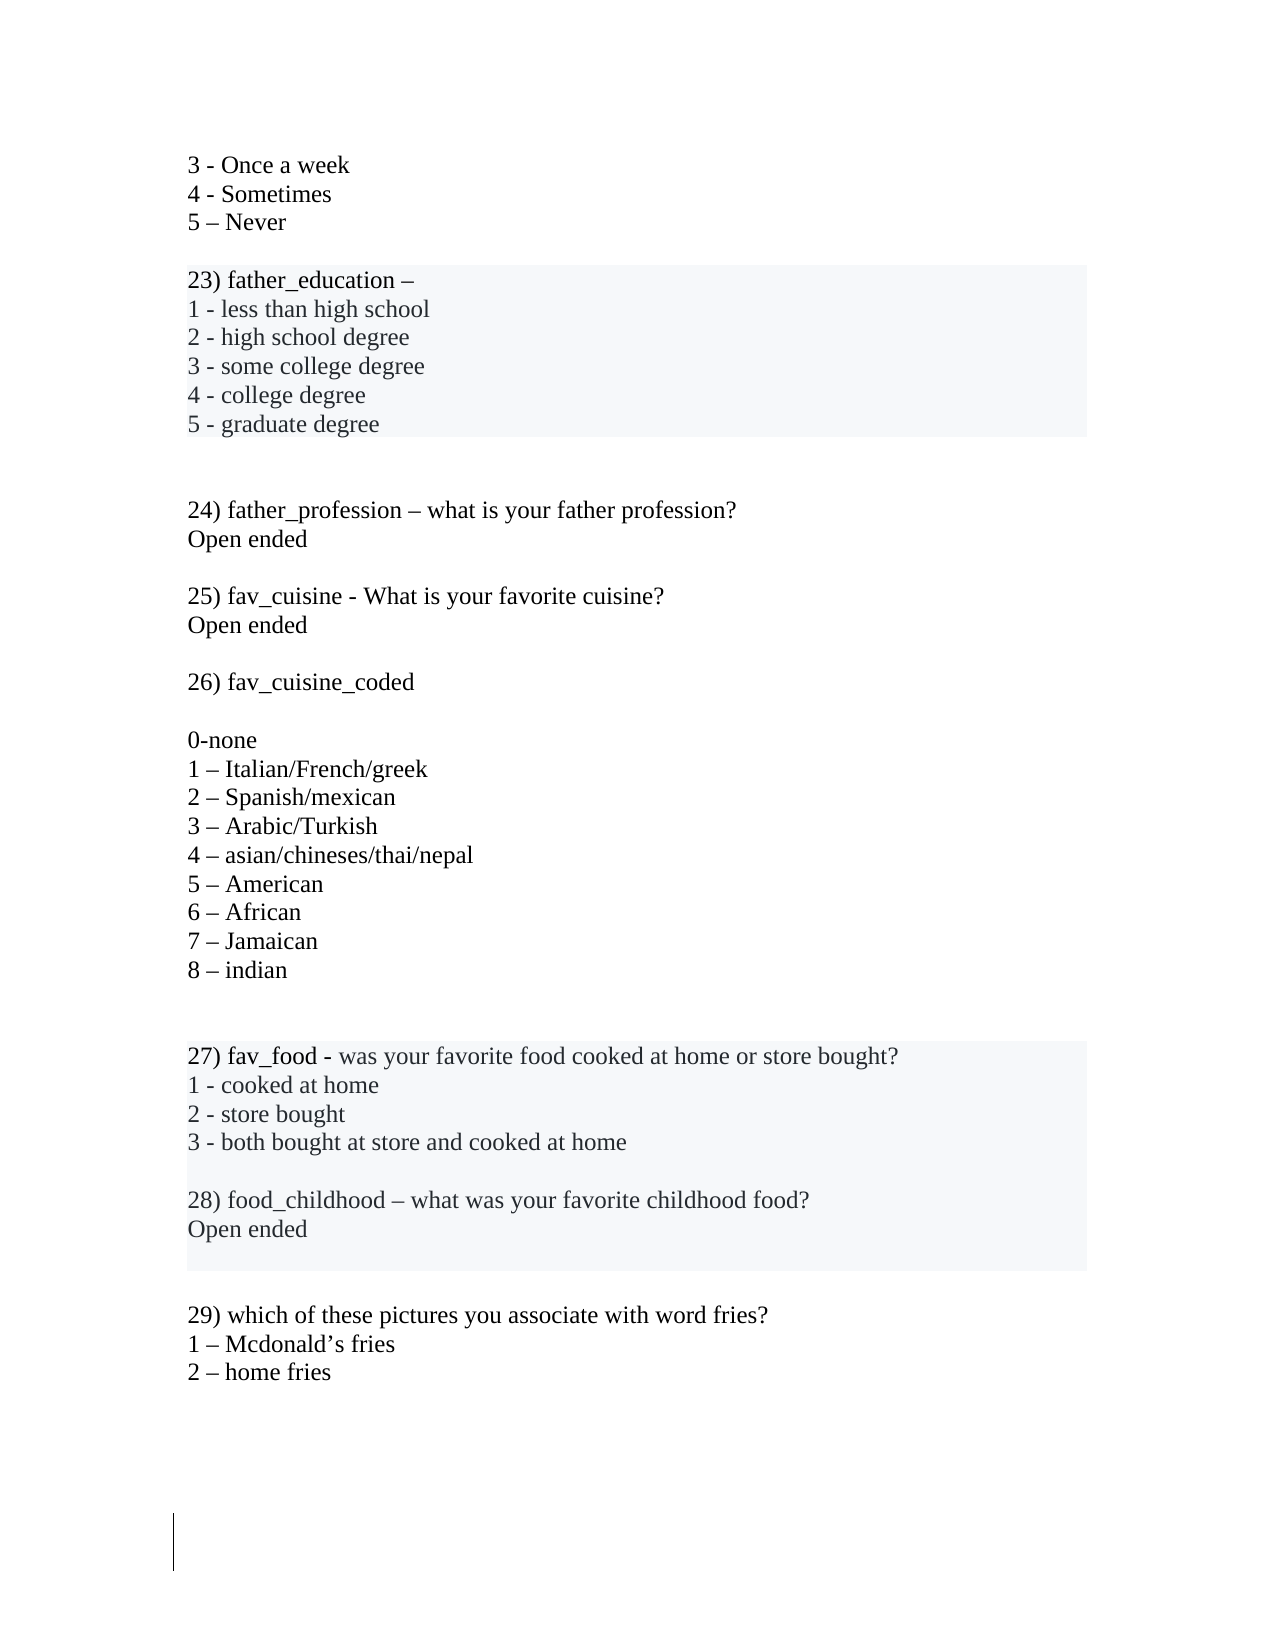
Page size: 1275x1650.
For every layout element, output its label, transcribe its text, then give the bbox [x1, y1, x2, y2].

text 1 - cooked at home [187, 1070, 1087, 1099]
text 28) food_childhood – what was your favorite childhood food? [187, 1185, 1087, 1214]
text 4 - college degree [187, 380, 1087, 409]
text 3 – Arabic/Turkish [187, 811, 1087, 840]
text 5 - graduate degree [187, 409, 1087, 437]
text 5 – Never [187, 207, 1087, 236]
text Open ended [187, 1214, 1087, 1242]
text 24) father_profession – what is your father profession? [187, 495, 1087, 524]
text 3 - Once a week [187, 150, 1087, 179]
text 1 – Italian/French/greek [187, 754, 1087, 782]
text 8 – indian [187, 955, 1087, 984]
text 4 – asian/chineses/thai/nepal [187, 840, 1087, 869]
text 7 – Jamaican [187, 926, 1087, 955]
text 2 - high school degree [187, 322, 1087, 351]
text 2 – Spanish/mexican [187, 782, 1087, 811]
text 2 - store bought [187, 1099, 1087, 1127]
text Open ended [187, 524, 1087, 552]
text 3 - both bought at store and cooked at home [187, 1127, 1087, 1156]
text 1 - less than high school [187, 294, 1087, 322]
text 4 - Sometimes [187, 179, 1087, 207]
text 27) fav_food - was your favorite food cooked at home or store bought? [187, 1041, 1087, 1070]
text 25) fav_cuisine - What is your favorite cuisine? [187, 581, 1087, 610]
text 26) fav_cuisine_coded [187, 667, 1087, 696]
text 5 – American [187, 869, 1087, 897]
text 23) father_education – [187, 265, 1087, 294]
text 29) which of these pictures you associate with word fries? [187, 1300, 1087, 1329]
text 2 – home fries [187, 1357, 1087, 1386]
text 0-none [187, 725, 1087, 754]
text Open ended [187, 610, 1087, 639]
text 6 – African [187, 897, 1087, 926]
text 3 - some college degree [187, 351, 1087, 380]
text 1 – Mcdonald’s fries [187, 1329, 1087, 1357]
